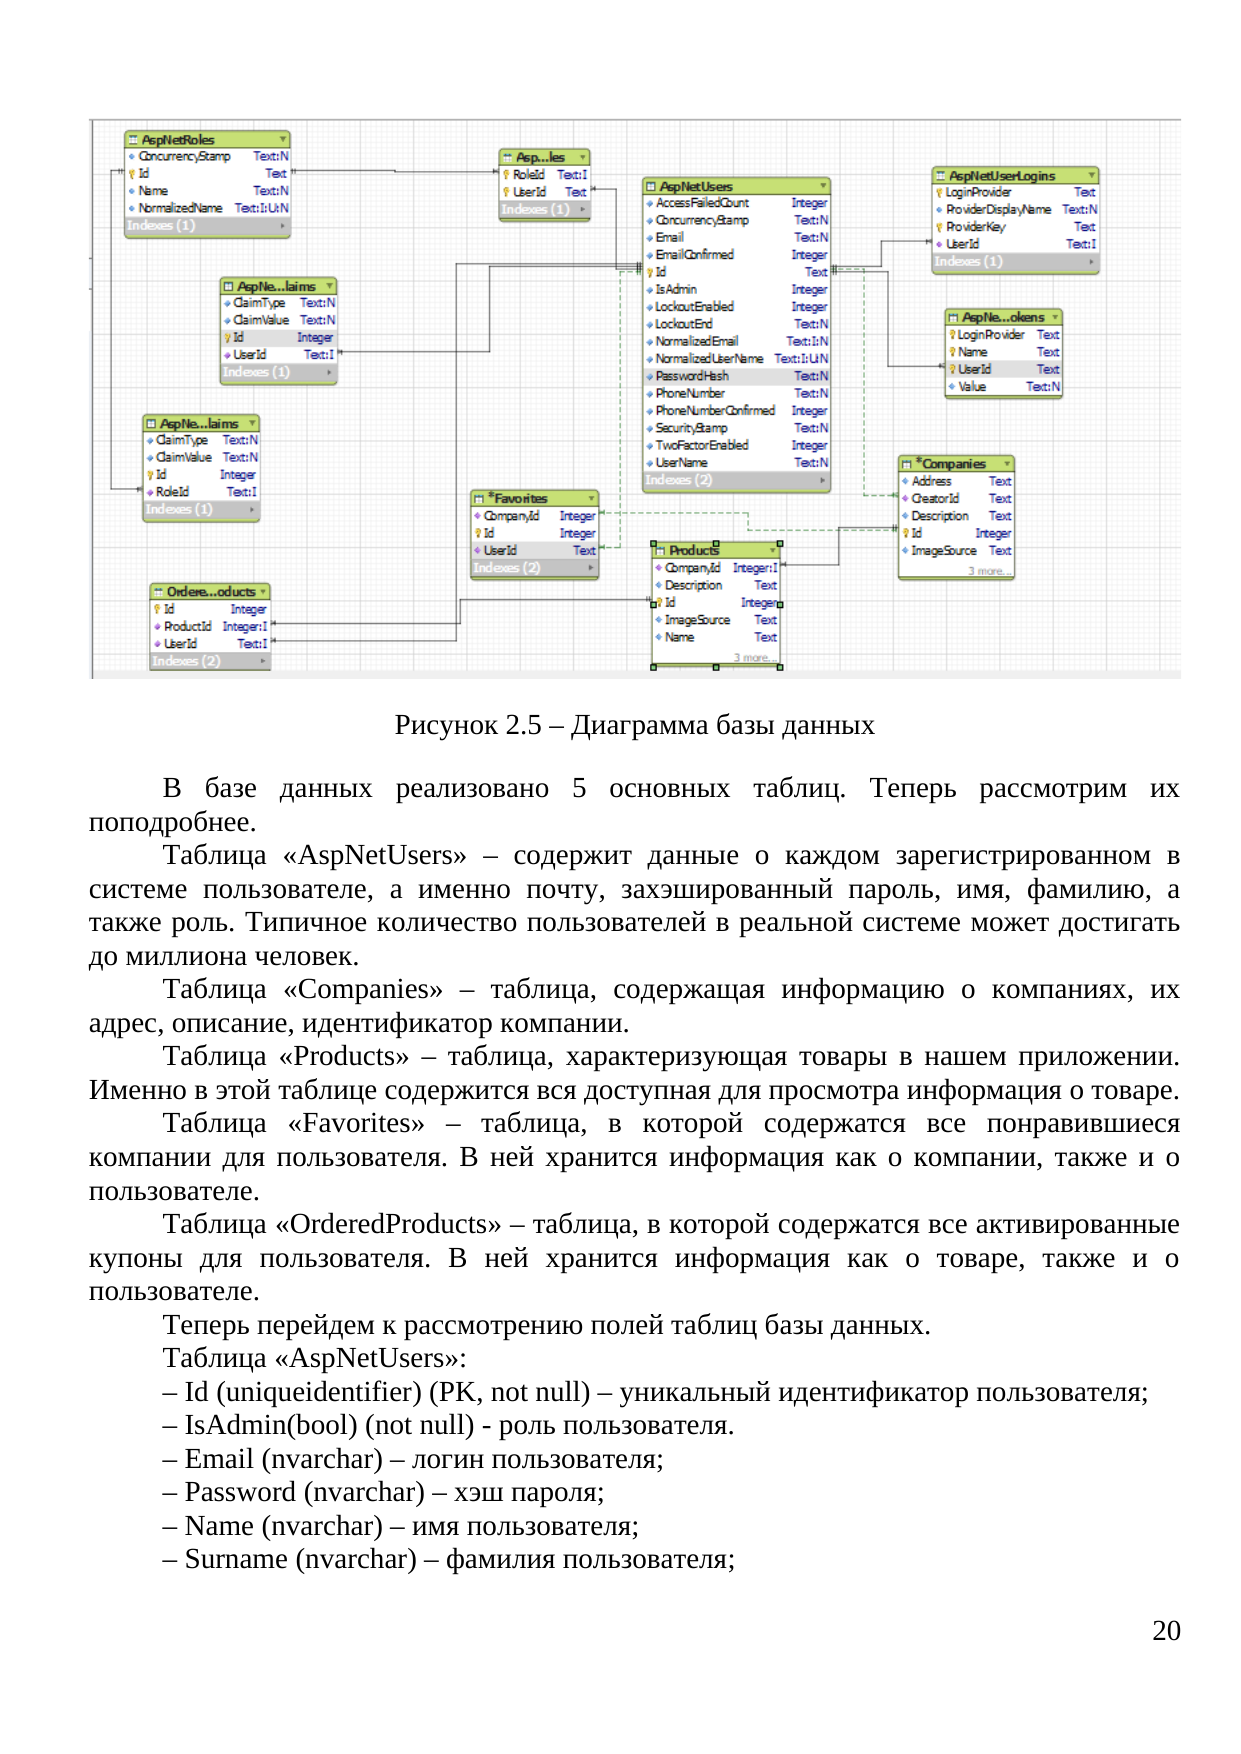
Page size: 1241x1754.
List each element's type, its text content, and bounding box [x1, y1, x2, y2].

text Таблица «AspNetUsers»: [89, 1340, 1181, 1374]
text Таблица «Companies» – таблица, содержащая информацию о компаниях, их адрес, описание, идентификатор компании. [89, 971, 1181, 1038]
list Email (nvarchar) – логин пользователя; [89, 1441, 1181, 1474]
list Surname (nvarchar) – фамилия пользователя; [89, 1542, 1181, 1575]
picture [88, 118, 1182, 679]
text В базе данных реализовано 5 основных таблиц. Теперь рассмотрим их поподробнее. [89, 770, 1181, 837]
text Таблица «OrderedProducts» – таблица, в которой содержатся все активированные купоны для пользователя. В ней хранится информация как о товаре, также и о пользователе. [89, 1206, 1181, 1307]
text Таблица «AspNetUsers» – содержит данные о каждом зарегистрированном в системе пользователе, а именно почту, захэшированный пароль, имя, фамилию, а также роль. Типичное количество пользователей в реальной системе может достигать до миллиона человек. [89, 837, 1181, 971]
text Таблица «Favorites» – таблица, в которой содержатся все понравившиеся компании для пользователя. В ней хранится информация как о компании, также и о пользователе. [89, 1106, 1181, 1206]
list Name (nvarchar) – имя пользователя; [89, 1508, 1181, 1542]
text Теперь перейдем к рассмотрению полей таблиц базы данных. [89, 1307, 1181, 1340]
list Id (uniqueidentifier) (PK, not null) – уникальный идентификатор пользователя; [89, 1374, 1181, 1407]
list Password (nvarchar) – хэш пароля; [89, 1474, 1181, 1508]
text Таблица «Products» – таблица, характеризующая товары в нашем приложении. Именно в этой таблице содержится вся доступная для просмотра информация о товаре. [89, 1038, 1181, 1106]
text Рисунок 2.5 – Диаграмма базы данных [89, 707, 1181, 741]
list IsAdmin(bool) (not null) - роль пользователя. [89, 1407, 1181, 1441]
